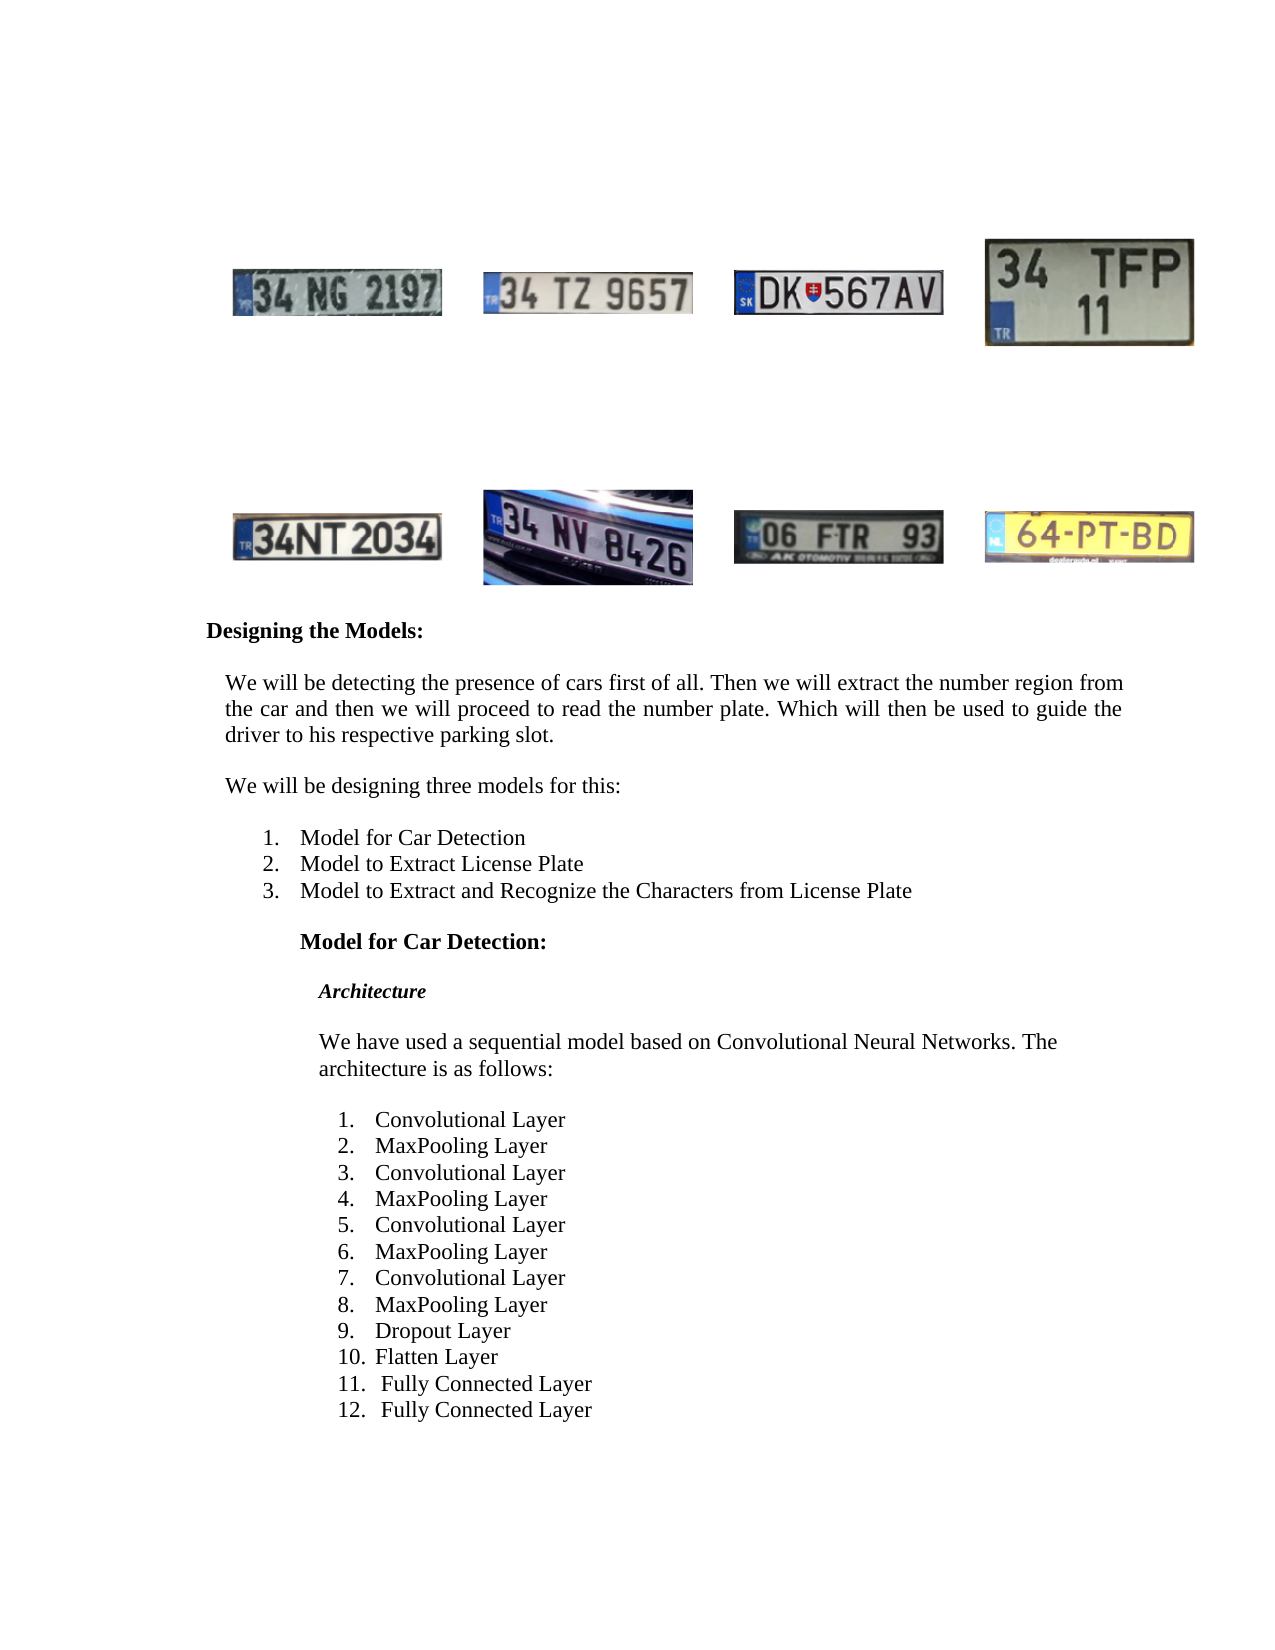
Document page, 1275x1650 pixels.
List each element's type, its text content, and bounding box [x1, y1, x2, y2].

text Designing the Models: [206, 617, 1125, 643]
list Convolutional Layer [337, 1264, 1125, 1291]
list Model to Extract License Plate [262, 850, 1125, 877]
picture [225, 150, 1200, 593]
list MaxPooling Layer [337, 1238, 1125, 1264]
list Convolutional Layer [337, 1159, 1125, 1185]
list Flatten Layer [337, 1343, 1125, 1370]
text We will be detecting the presence of cars first of all. Then we will extract the number region from the car and then we will proceed to read the number plate. Which will then be used to guide the driver to his respective parking slot. [225, 668, 1125, 748]
text Model for Car Detection: [150, 928, 1125, 954]
list Convolutional Layer [337, 1106, 1125, 1132]
text We have used a sequential model based on Convolutional Neural Networks. The architecture is as follows: [319, 1028, 1125, 1081]
list MaxPooling Layer [337, 1291, 1125, 1317]
list Model to Extract and Recognize the Characters from License Plate [262, 877, 1125, 903]
list Fully Connected Layer [337, 1370, 1125, 1396]
list MaxPooling Layer [337, 1185, 1125, 1212]
list Model for Car Detection [262, 824, 1125, 850]
list Fully Connected Layer [337, 1396, 1125, 1422]
list Dropout Layer [337, 1317, 1125, 1343]
list Convolutional Layer [337, 1212, 1125, 1238]
list MaxPooling Layer [337, 1132, 1125, 1159]
text We will be designing three models for this: [225, 773, 1125, 799]
text Architecture [319, 979, 1125, 1003]
